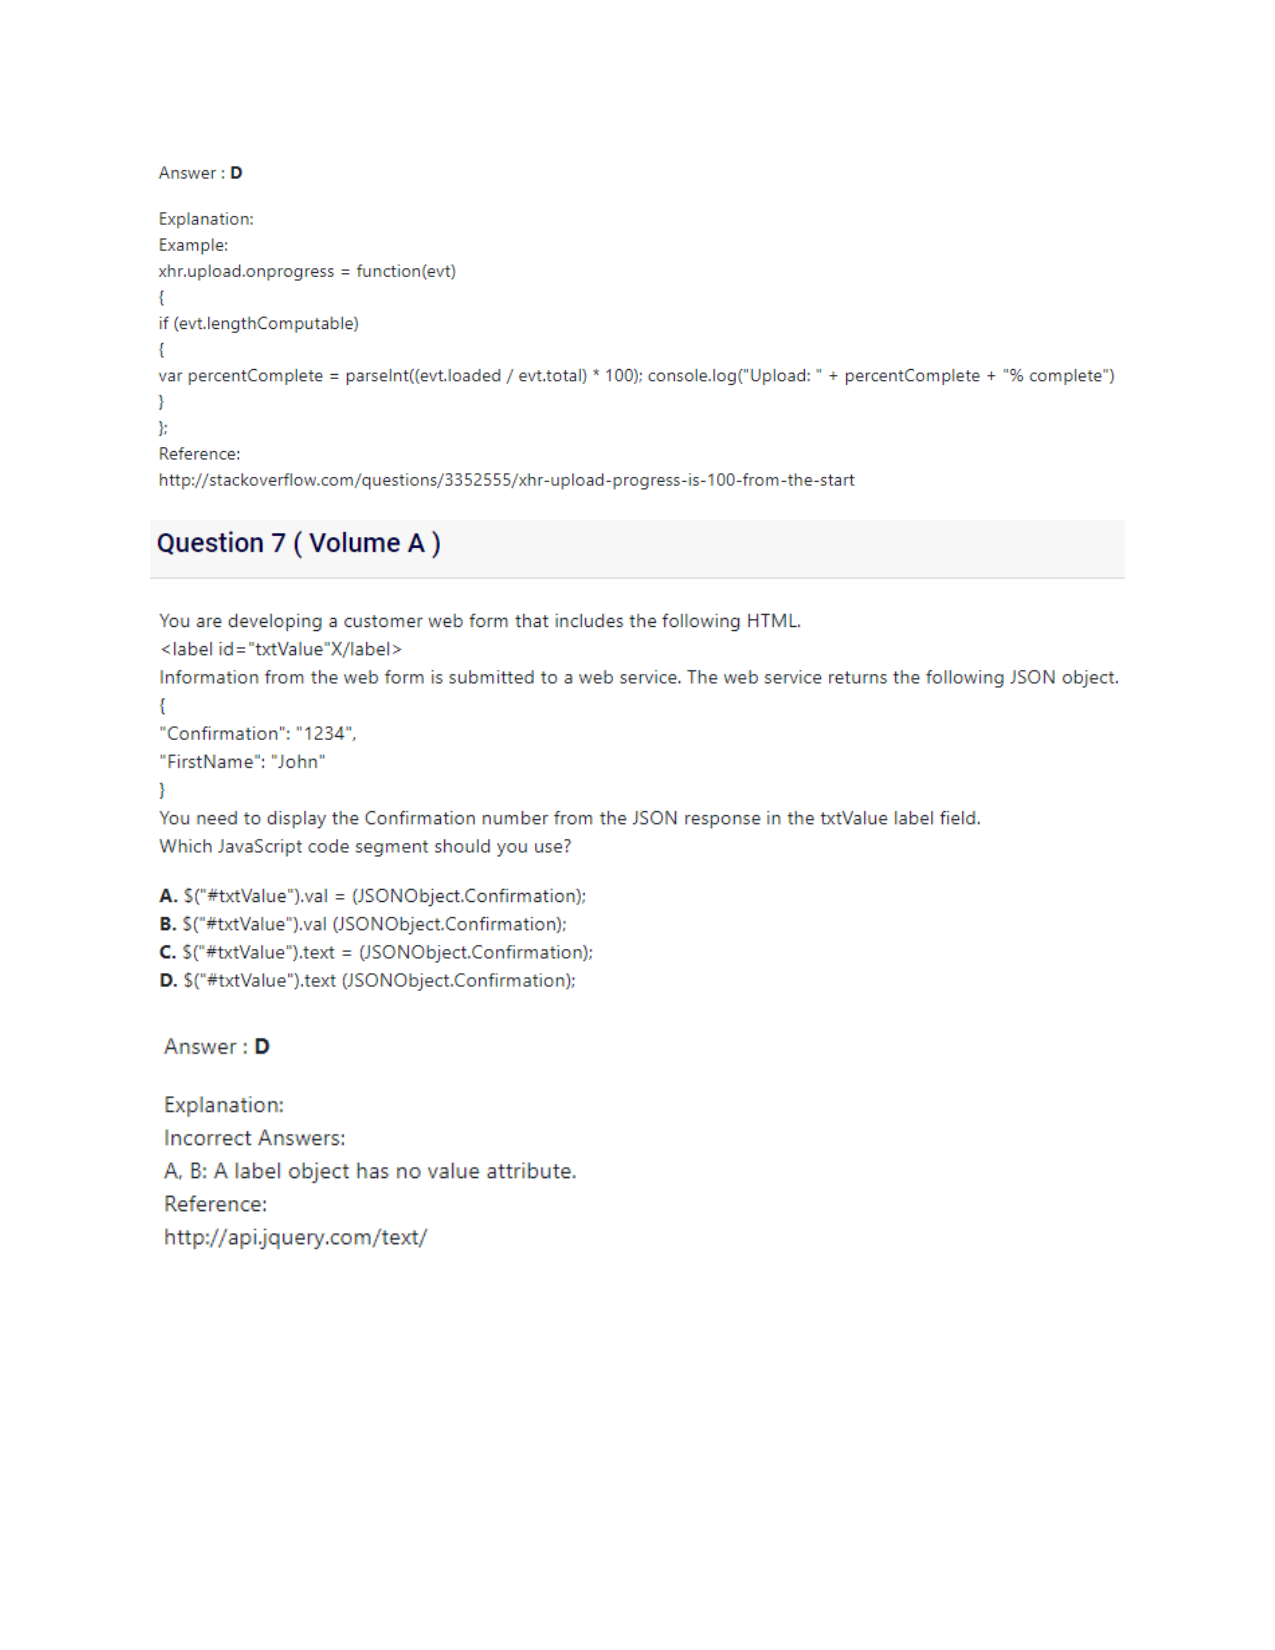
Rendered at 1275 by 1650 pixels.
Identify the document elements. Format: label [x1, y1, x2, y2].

picture [150, 150, 1125, 502]
picture [150, 1030, 604, 1262]
picture [150, 520, 1125, 1011]
